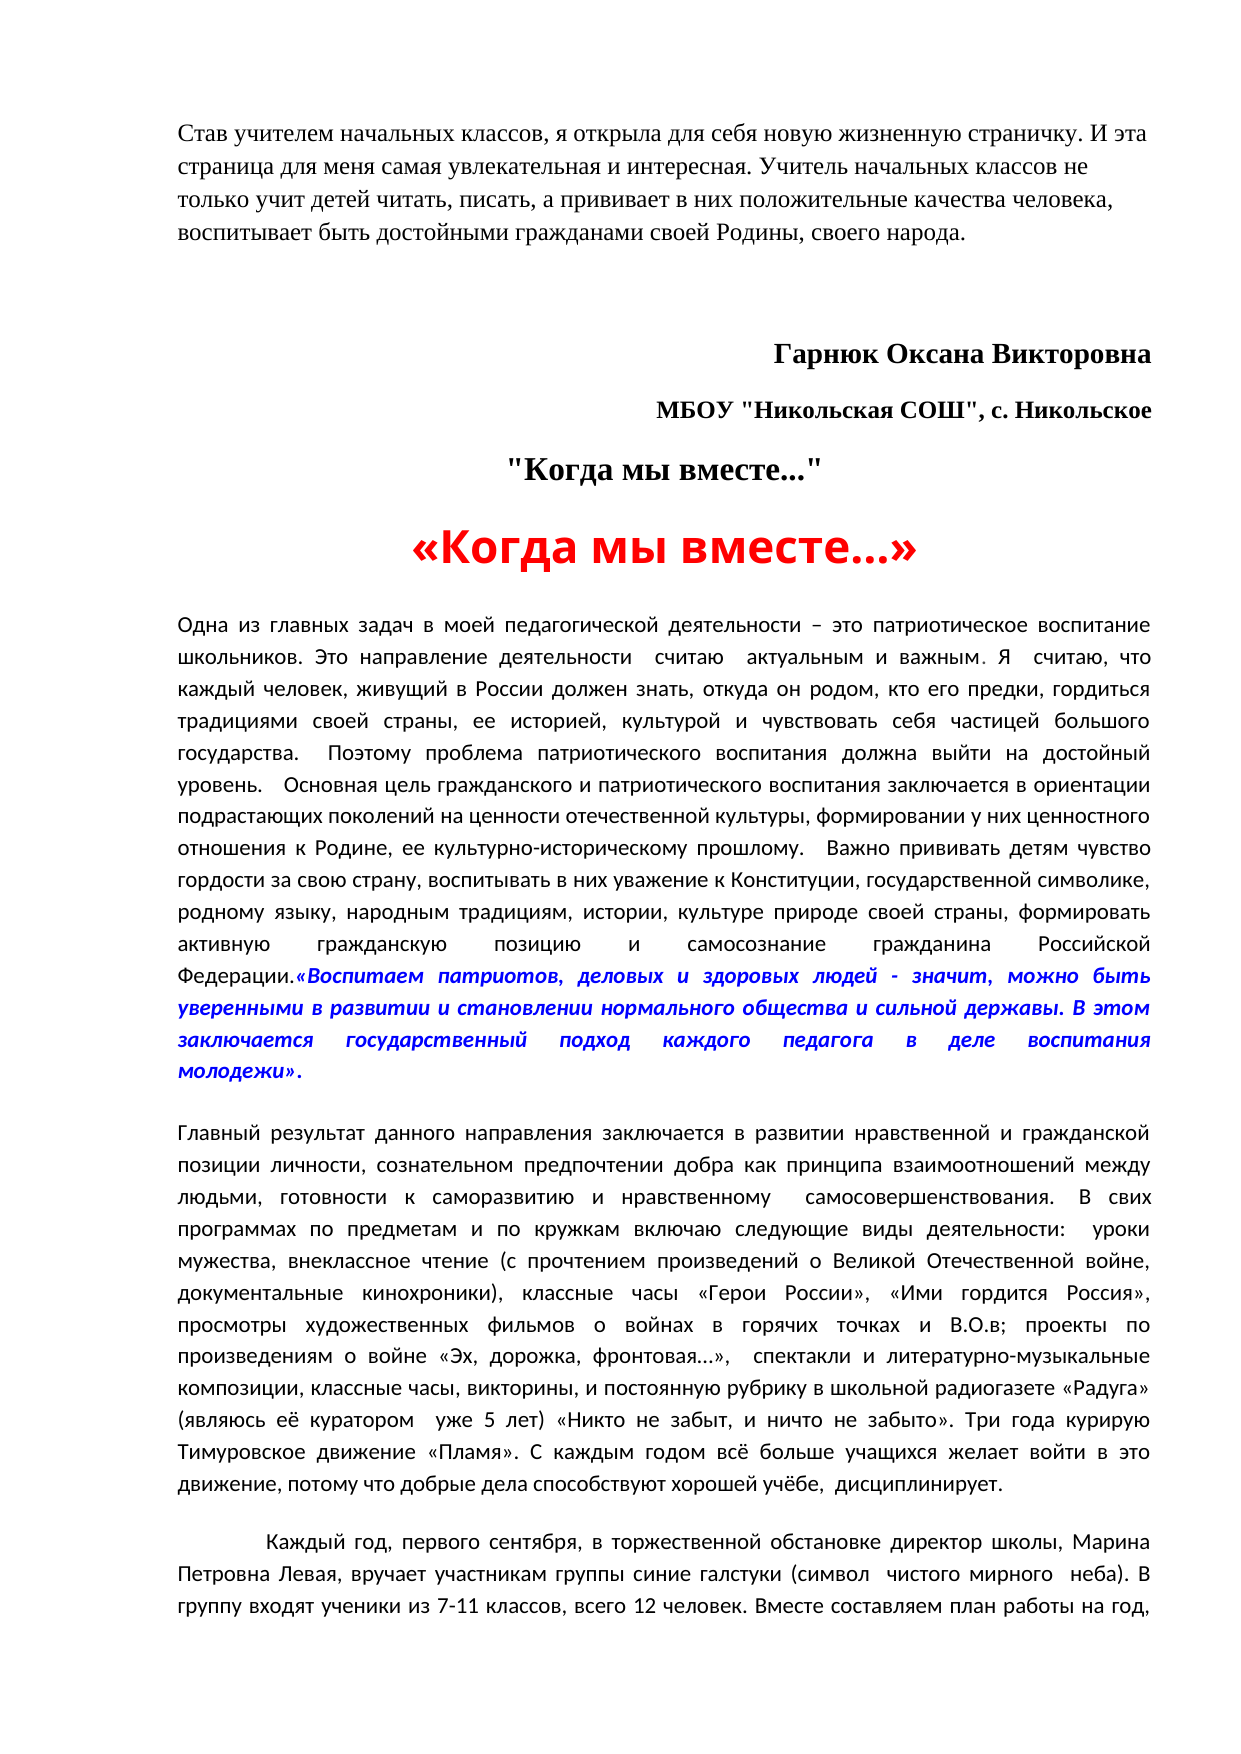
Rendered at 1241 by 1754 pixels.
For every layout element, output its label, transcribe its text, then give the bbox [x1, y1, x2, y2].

text «Когда мы вместе…» [177, 514, 1152, 576]
text Гарнюк Оксана Викторовна [177, 336, 1152, 369]
text "Когда мы вместе..." [177, 449, 1152, 487]
text Став учителем начальных классов, я открыла для себя новую жизненную страничку. И эта страница для меня самая увлекательная и интересная. Учитель начальных классов не только учит детей читать, писать, а прививает в них положительные качества человека, воспитывает быть достойными гражданами своей Родины, своего народа. [177, 118, 1152, 246]
text Одна из главных задач в моей педагогической деятельности – это патриотическое воспитание школьников. Это направление деятельности считаю актуальным и важным. Я считаю, что каждый человек, живущий в России должен знать, откуда он родом, кто его предки, гордиться традициями своей страны, ее историей, культурой и чувствовать себя частицей большого государства. Поэтому проблема патриотического воспитания должна выйти на достойный уровень. Основная цель гражданского и патриотического воспитания заключается в ориентации подрастающих поколений на ценности отечественной культуры, формировании у них ценностного отношения к Родине, ее культурно-историческому прошлому. Важно прививать детям чувство гордости за свою страну, воспитывать в них уважение к Конституции, государственной символике, родному языку, народным традициям, истории, культуре природе своей страны, формировать активную гражданскую позицию и самосознание гражданина Российской Федерации.«Воспитаем патриотов, деловых и здоровых людей - значит, можно быть уверенными в развитии и становлении нормального общества и сильной державы. В этом заключается государственный подход каждого педагога в деле воспитания молодежи». [177, 606, 1152, 1084]
text Главный результат данного направления заключается в развитии нравственной и гражданской позиции личности, сознательном предпочтении добра как принципа взаимоотношений между людьми, готовности к саморазвитию и нравственному самосовершенствования. В свих программах по предметам и по кружкам включаю следующие виды деятельности: уроки мужества, внеклассное чтение (с прочтением произведений о Великой Отечественной войне, документальные кинохроники), классные часы «Герои России», «Ими гордится Россия», просмотры художественных фильмов о войнах в горячих точках и В.О.в; проекты по произведениям о войне «Эх, дорожка, фронтовая…», спектакли и литературно-музыкальные композиции, классные часы, викторины, и постоянную рубрику в школьной радиогазете «Радуга» (являюсь её куратором уже 5 лет) «Никто не забыт, и ничто не забыто». Три года курирую Тимуровское движение «Пламя». С каждым годом всё больше учащихся желает войти в это движение, потому что добрые дела способствуют хорошей учёбе, дисциплинирует. [177, 1114, 1152, 1497]
text МБОУ "Никольская СОШ", с. Никольское [177, 395, 1152, 424]
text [177, 1527, 1152, 1619]
